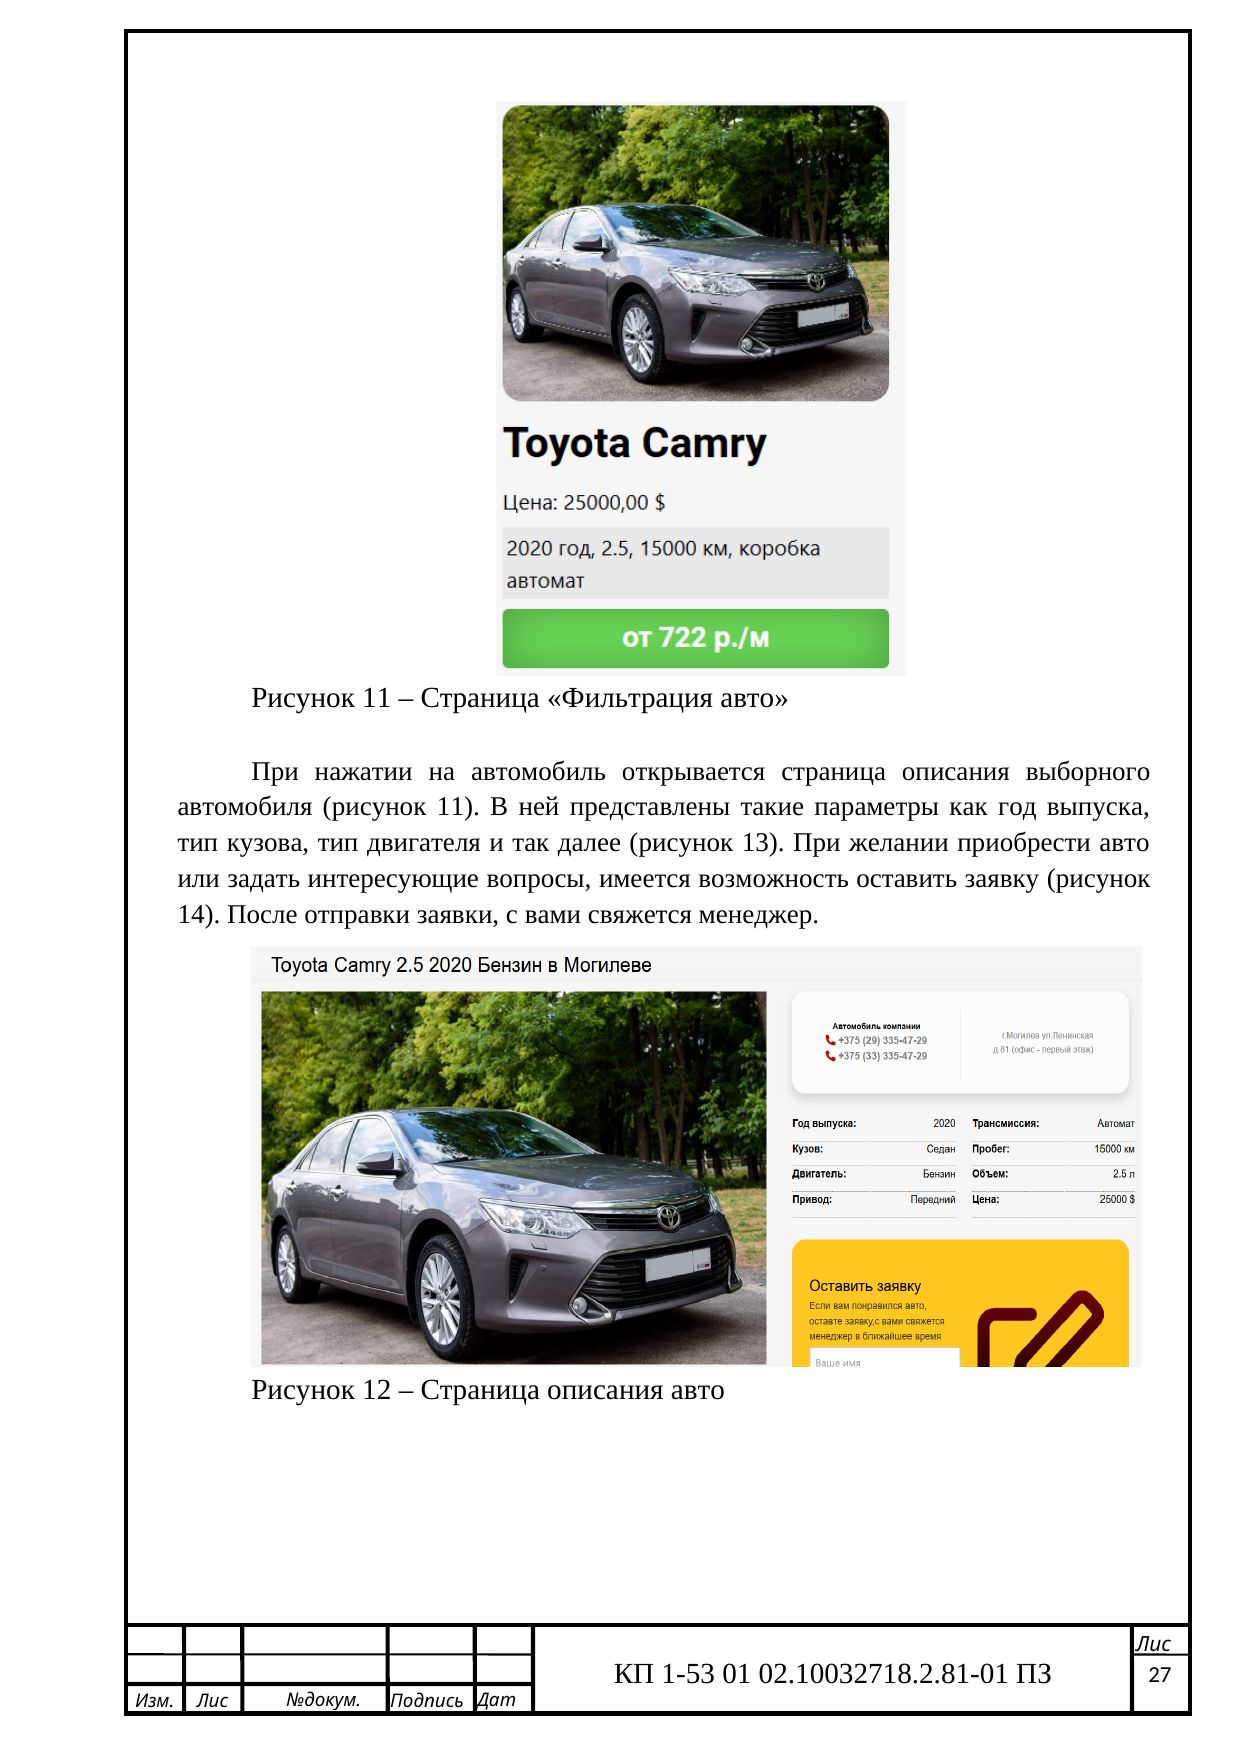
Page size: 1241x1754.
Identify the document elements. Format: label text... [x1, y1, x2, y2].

picture [251, 946, 1142, 1367]
picture [496, 101, 907, 676]
text При нажатии на автомобиль открывается страница описания выборного автомобиля (рисунок 11). В ней представлены такие параметры как год выпуска, тип кузова, тип двигателя и так далее (рисунок 13). При желании приобрести авто или задать интересующие вопросы, имеется возможность оставить заявку (рисунок 14). После отправки заявки, с вами свяжется менеджер. [177, 755, 1152, 929]
text Рисунок 12 – Страница описания авто [177, 1372, 1152, 1405]
text Рисунок 11 – Страница «Фильтрация авто» [177, 681, 1152, 714]
